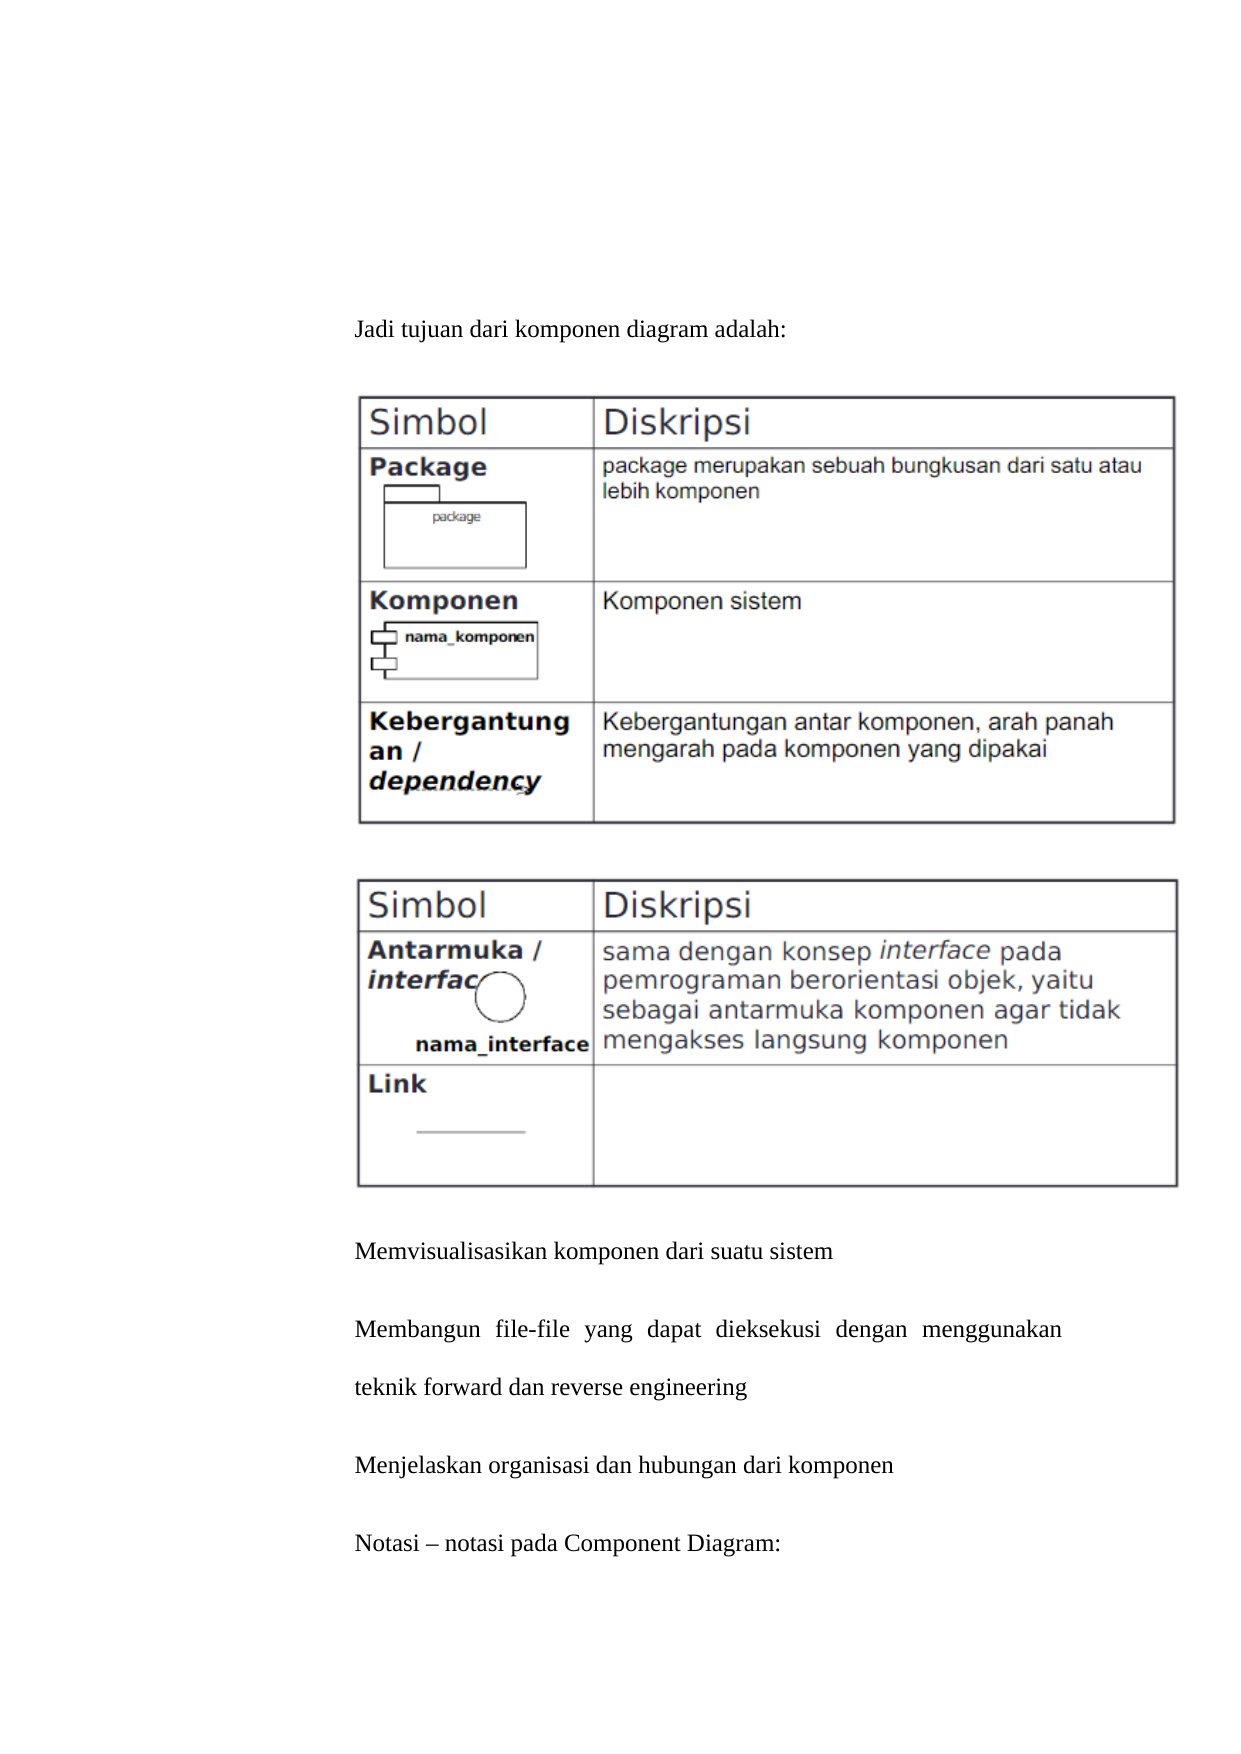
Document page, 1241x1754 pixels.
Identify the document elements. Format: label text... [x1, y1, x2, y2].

picture [354, 875, 1182, 1191]
text Jadi tujuan dari komponen diagram adalah: [295, 314, 1063, 343]
text Notasi – notasi pada Component Diagram: [295, 1528, 1063, 1557]
picture [354, 392, 1182, 831]
text Menjelaskan organisasi dan hubungan dari komponen [295, 1450, 1063, 1479]
text Memvisualisasikan komponen dari suatu sistem [295, 1236, 1063, 1265]
text Membangun file-file yang dapat dieksekusi dengan menggunakan teknik forward dan reverse engineering [354, 1314, 1063, 1401]
